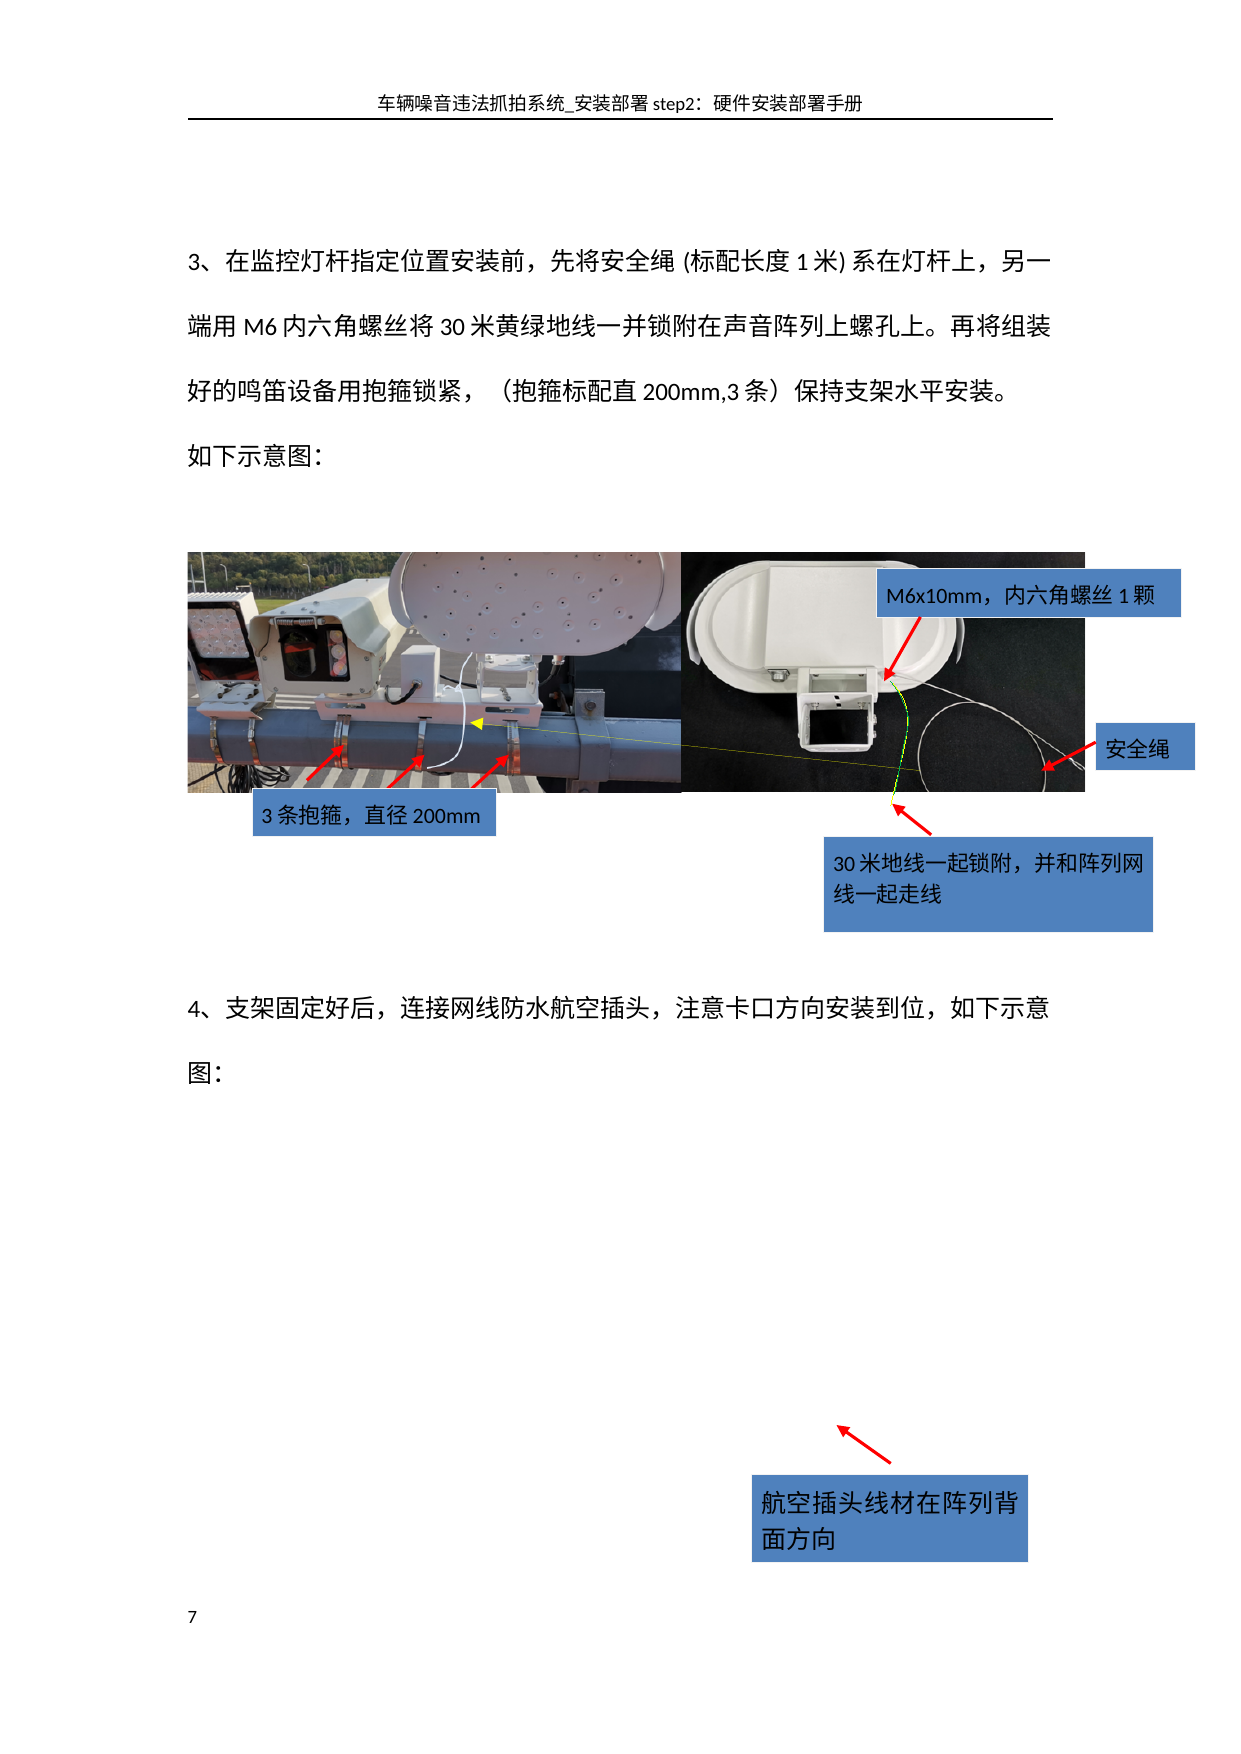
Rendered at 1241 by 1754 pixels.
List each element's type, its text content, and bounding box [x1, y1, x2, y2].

text 4、支架固定好后，连接网线防水航空插头，注意卡口方向安装到位，如下示意图： [187, 974, 1053, 1104]
text 3、在监控灯杆指定位置安装前，先将安全绳 (标配长度1米) 系在灯杆上，另一端用M6内六角螺丝将30米黄绿地线一并锁附在声音阵列上螺孔上。再将组装好的鸣笛设备用抱箍锁紧，（抱箍标配直200mm,3条）保持支架水平安装。 [187, 227, 1053, 422]
picture [187, 552, 1086, 794]
text 如下示意图： [187, 422, 1053, 487]
